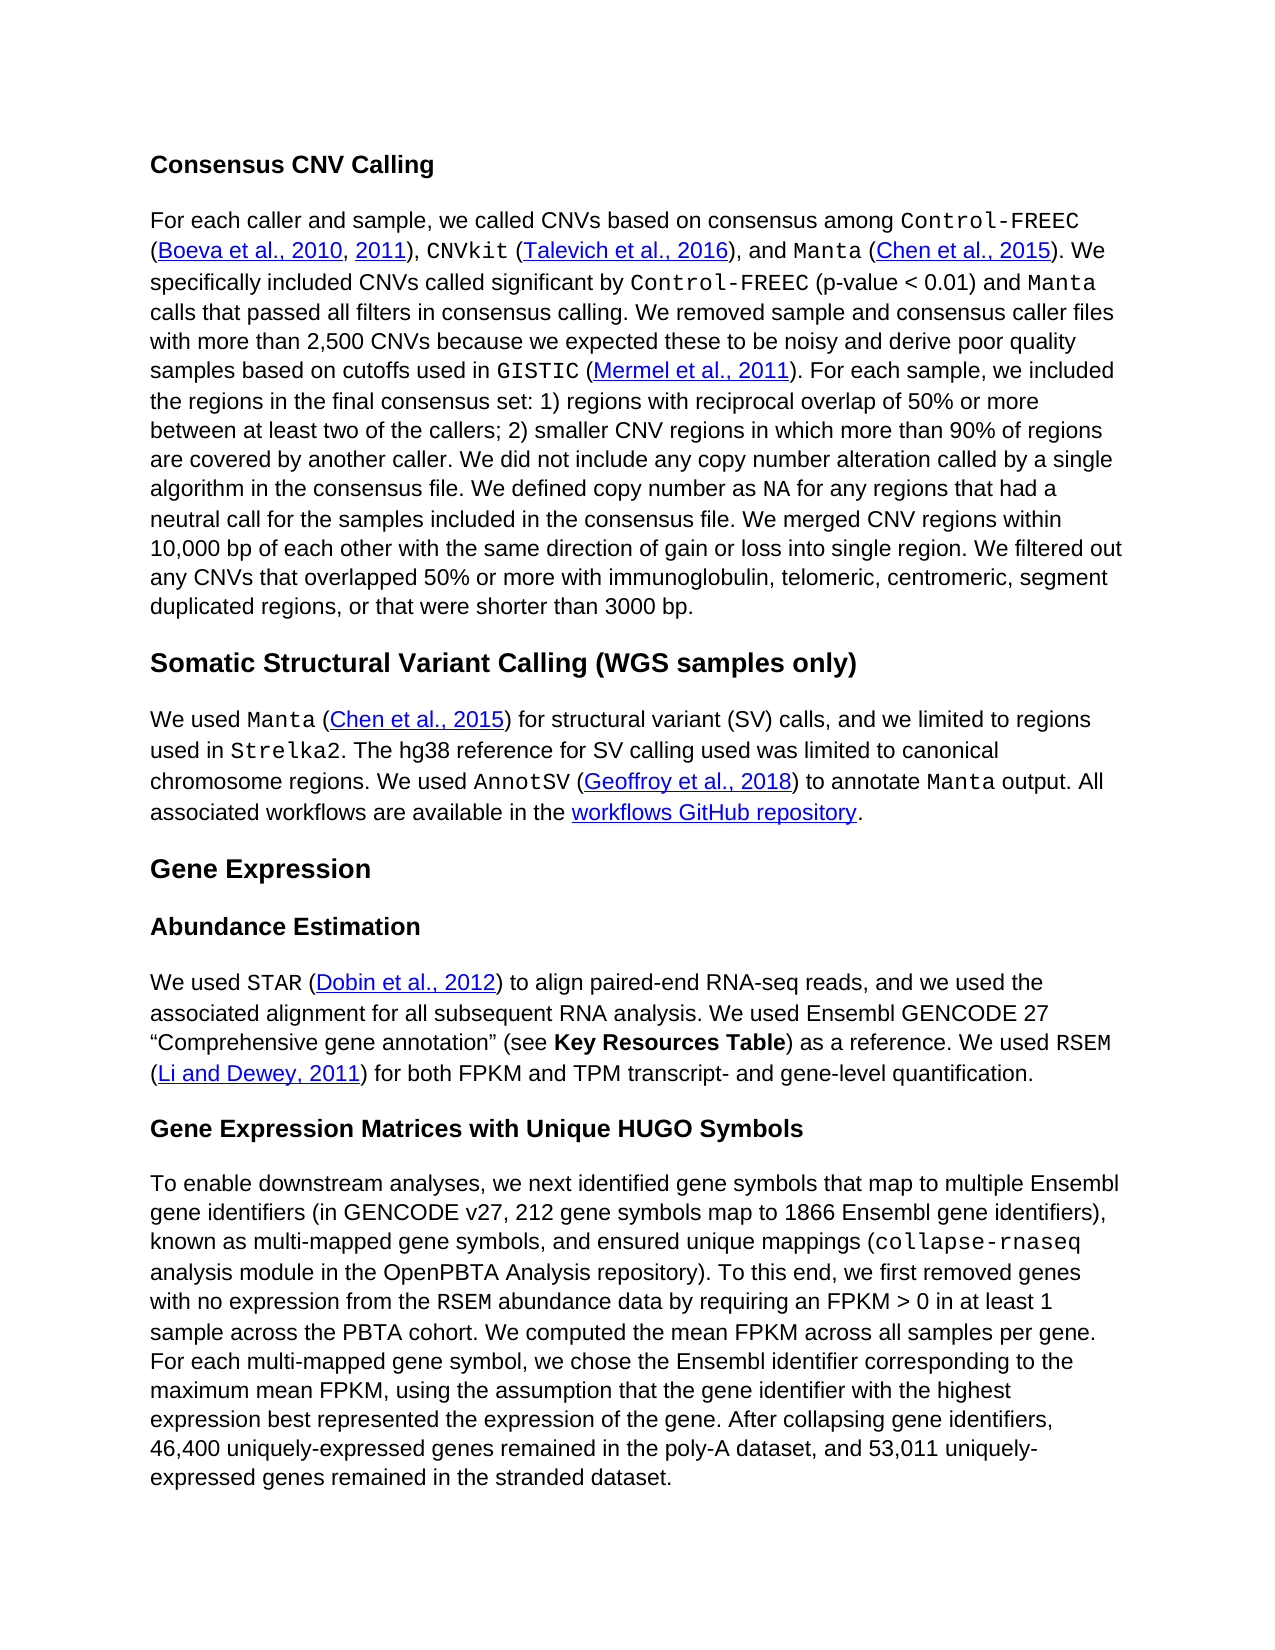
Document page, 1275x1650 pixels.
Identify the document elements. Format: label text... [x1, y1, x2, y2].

subtitle Somatic Structural Variant Calling (WGS samples only) [150, 647, 1125, 678]
text For each caller and sample, we called CNVs based on consensus among Control-FREEC (Boeva et al., 2010, 2011), CNVkit (Talevich et al., 2016), and Manta (Chen et al., 2015). We specifically included CNVs called significant by Control-FREEC (p-value < 0.01) and Manta calls that passed all filters in consensus calling. We removed sample and consensus caller files with more than 2,500 CNVs because we expected these to be noisy and derive poor quality samples based on cutoffs used in GISTIC (Mermel et al., 2011). For each sample, we included the regions in the final consensus set: 1) regions with reciprocal overlap of 50% or more between at least two of the callers; 2) smaller CNV regions in which more than 90% of regions are covered by another caller. We did not include any copy number alteration called by a single algorithm in the consensus file. We defined copy number as NA for any regions that had a neutral call for the samples included in the consensus file. We merged CNV regions within 10,000 bp of each other with the same direction of gain or loss into single region. We filtered out any CNVs that overlapped 50% or more with immunoglobulin, telomeric, centromeric, segment duplicated regions, or that were shorter than 3000 bp. [150, 207, 1125, 619]
text We used Manta (Chen et al., 2015) for structural variant (SV) calls, and we limited to regions used in Strelka2. The hg38 reference for SV calling used was limited to canonical chromosome regions. We used AnnotSV (Geoffroy et al., 2018) to annotate Manta output. All associated workflows are available in the workflows GitHub repository. [150, 706, 1125, 825]
subtitle Gene Expression [150, 853, 1125, 884]
subtitle Abundance Estimation [150, 912, 1125, 941]
text To enable downstream analyses, we next identified gene symbols that map to multiple Ensembl gene identifiers (in GENCODE v27, 212 gene symbols map to 1866 Ensembl gene identifiers), known as multi-mapped gene symbols, and ensured unique mappings (collapse-rnaseq analysis module in the OpenPBTA Analysis repository). To this end, we first removed genes with no expression from the RSEM abundance data by requiring an FPKM > 0 in at least 1 sample across the PBTA cohort. We computed the mean FPKM across all samples per gene. For each multi-mapped gene symbol, we chose the Ensembl identifier corresponding to the maximum mean FPKM, using the assumption that the gene identifier with the highest expression best represented the expression of the gene. After collapsing gene identifiers, 46,400 uniquely-expressed genes remained in the poly-A dataset, and 53,011 uniquely-expressed genes remained in the stranded dataset. [150, 1170, 1125, 1490]
subtitle Gene Expression Matrices with Unique HUGO Symbols [150, 1114, 1125, 1142]
subtitle Consensus CNV Calling [150, 150, 1125, 179]
text We used STAR (Dobin et al., 2012) to align paired-end RNA-seq reads, and we used the associated alignment for all subsequent RNA analysis. We used Ensembl GENCODE 27 “Comprehensive gene annotation” (see Key Resources Table) as a reference. We used RSEM (Li and Dewey, 2011) for both FPKM and TPM transcript- and gene-level quantification. [150, 969, 1125, 1086]
